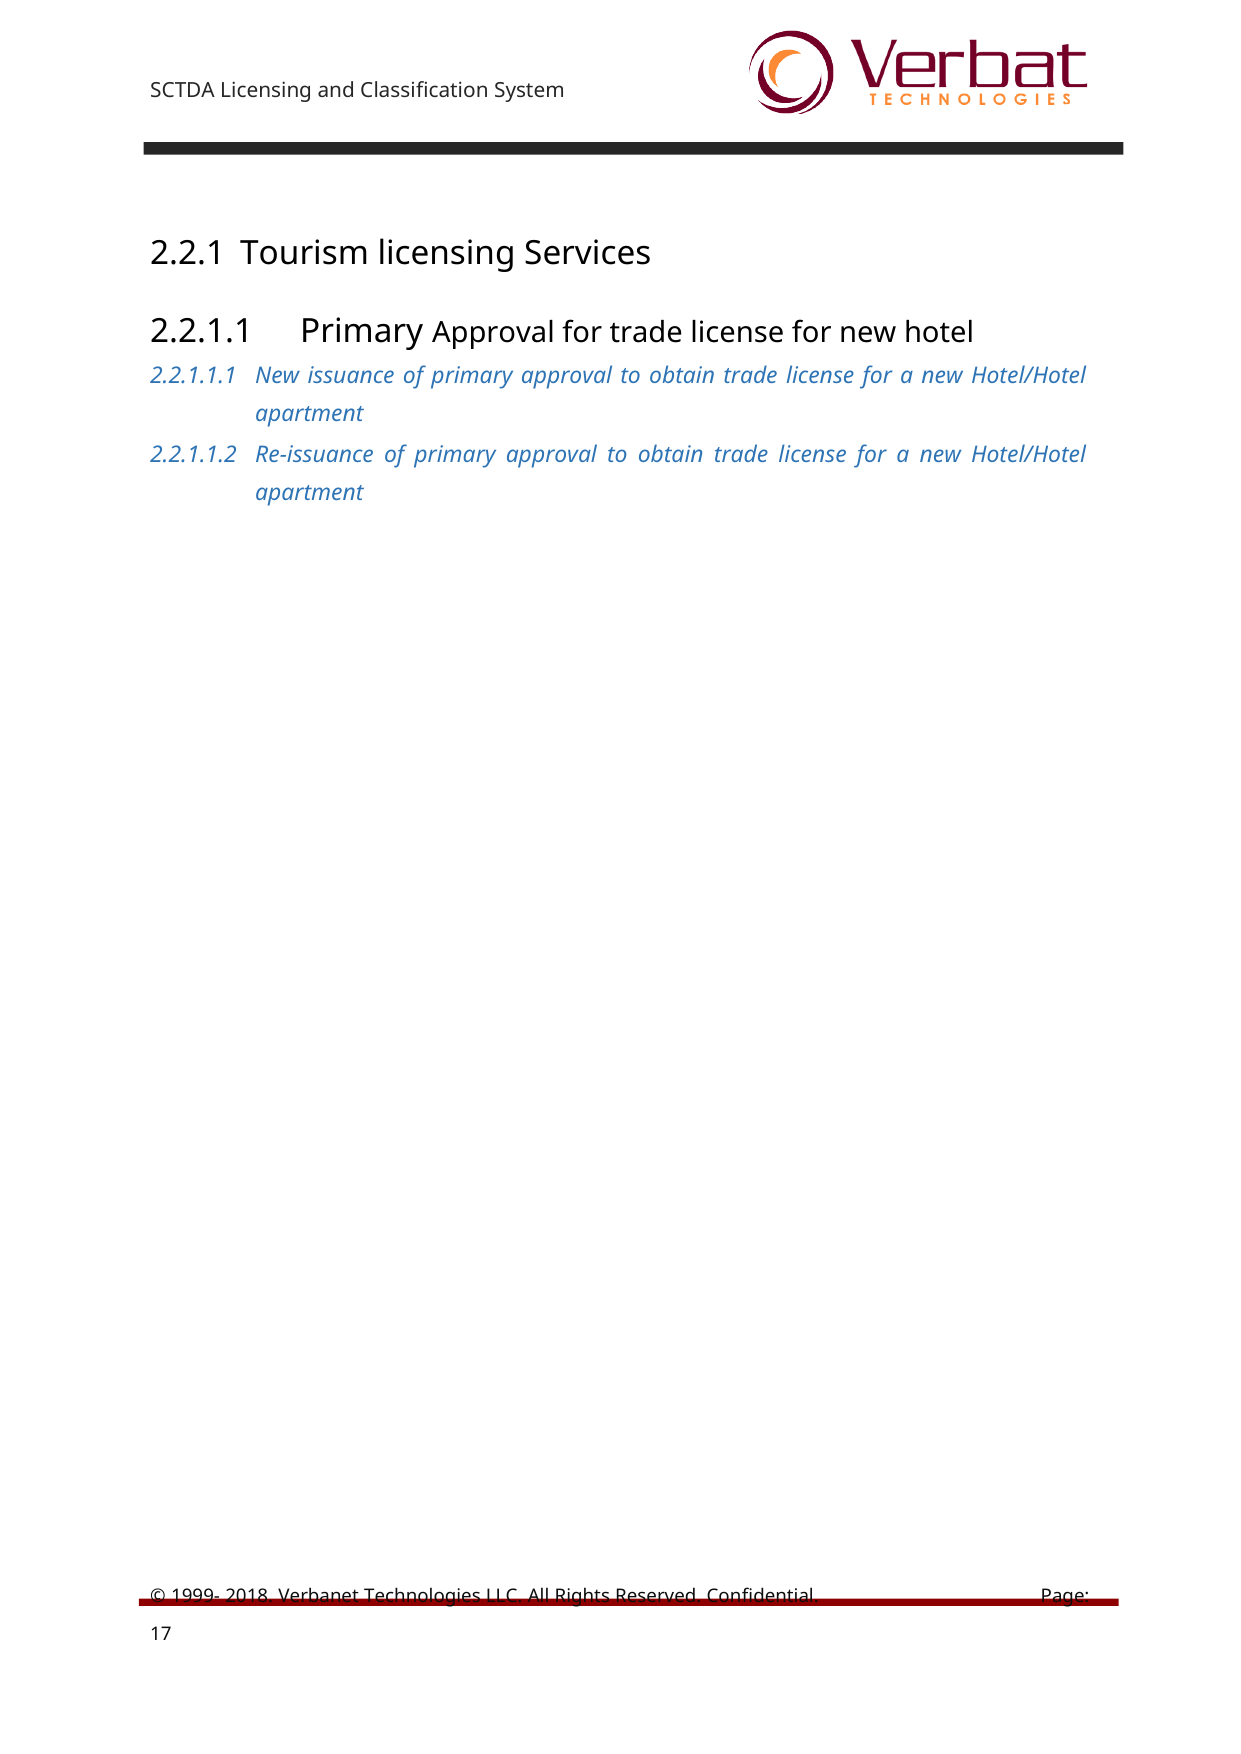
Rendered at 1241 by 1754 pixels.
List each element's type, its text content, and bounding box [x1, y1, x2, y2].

picture [745, 26, 1089, 114]
subtitle Re-issuance of primary approval to obtain trade license for a new Hotel/Hotel apartment [150, 433, 1090, 508]
subtitle Primary Approval for trade license for new hotel [150, 312, 1090, 349]
subtitle Tourism licensing Services [150, 229, 1090, 274]
subtitle New issuance of primary approval to obtain trade license for a new Hotel/Hotel apartment [150, 354, 1090, 429]
